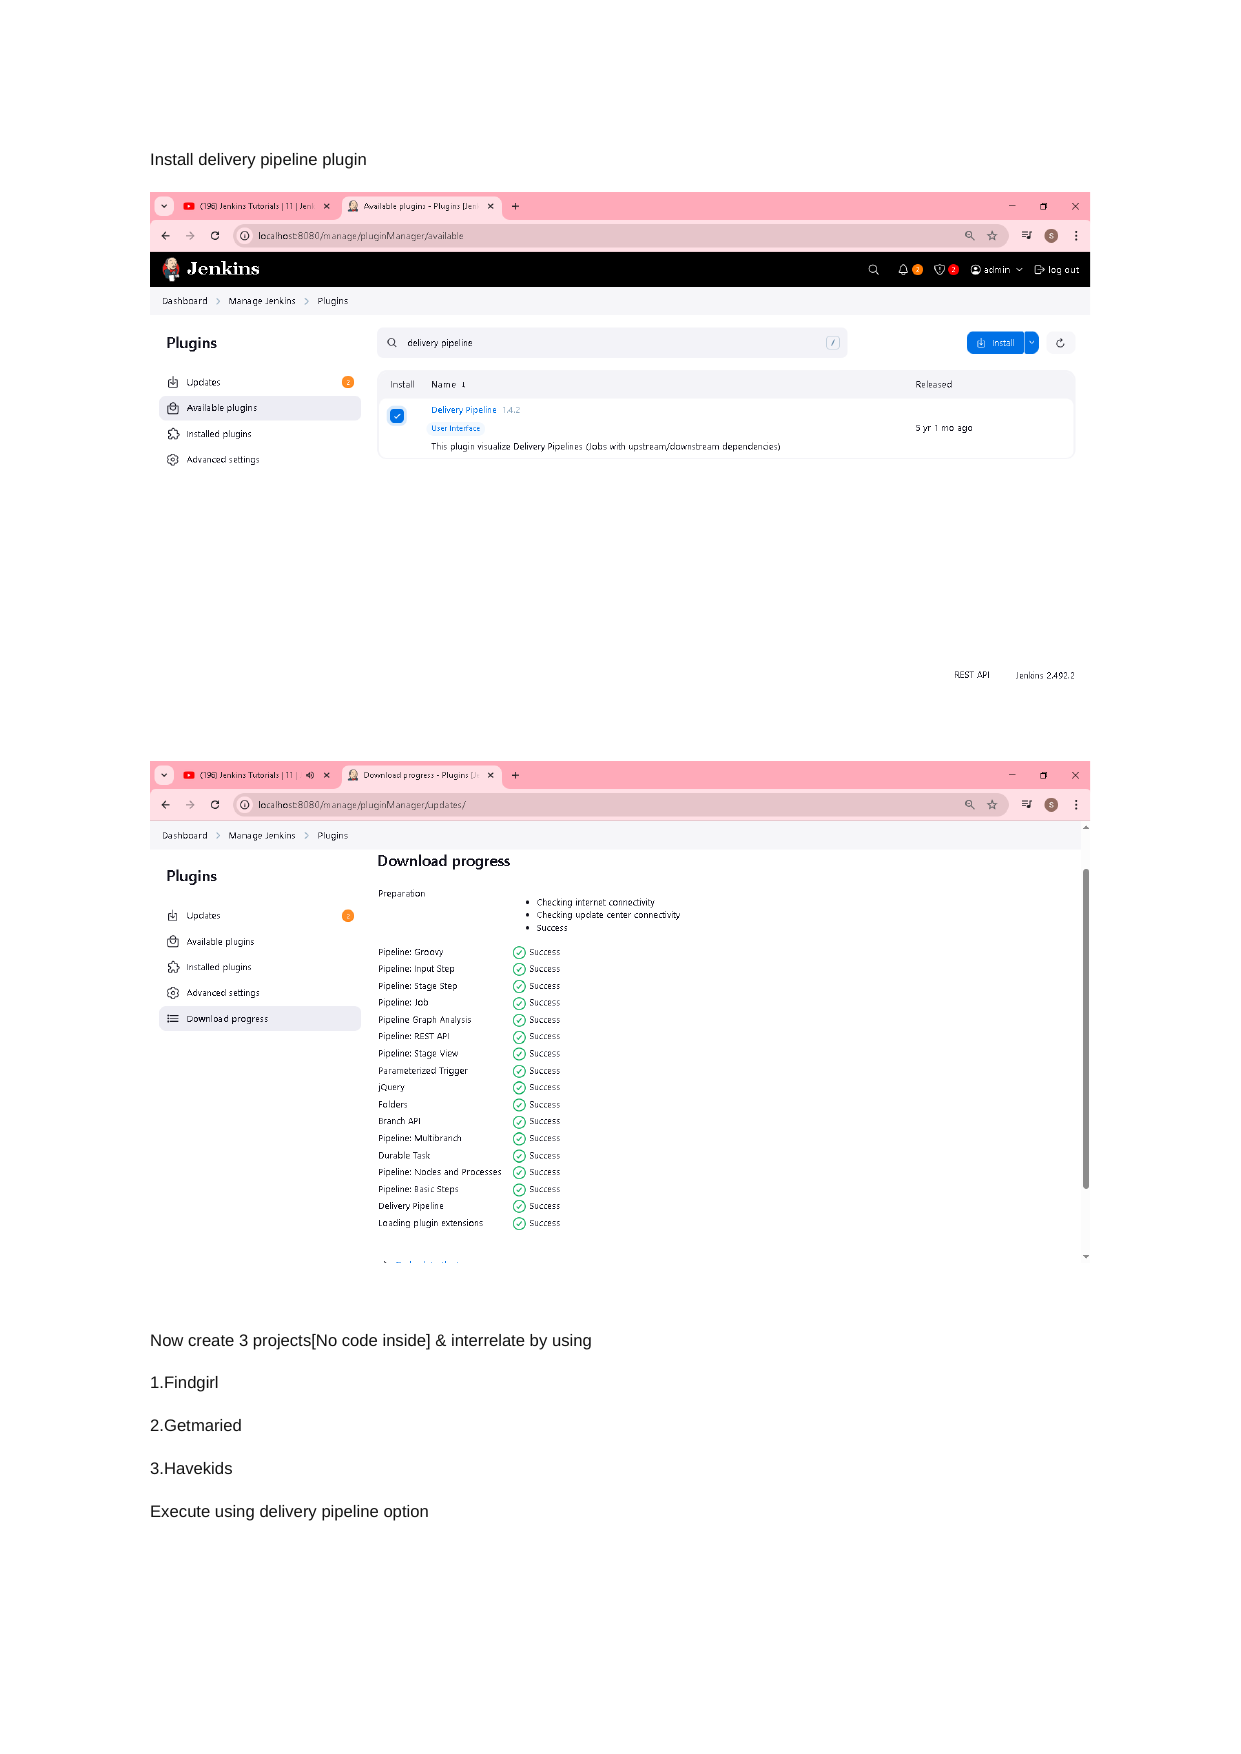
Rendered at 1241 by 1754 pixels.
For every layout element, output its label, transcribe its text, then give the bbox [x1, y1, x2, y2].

picture [150, 761, 1091, 1263]
text 3.Havekids [150, 1459, 1090, 1478]
text Execute using delivery pipeline option [150, 1502, 1090, 1521]
text 2.Getmaried [150, 1416, 1090, 1435]
text Now create 3 projects[No code inside] & interrelate by using [150, 1331, 1090, 1350]
picture [150, 192, 1091, 694]
text 1.Findgirl [150, 1373, 1090, 1392]
text Install delivery pipeline plugin [150, 150, 1090, 169]
